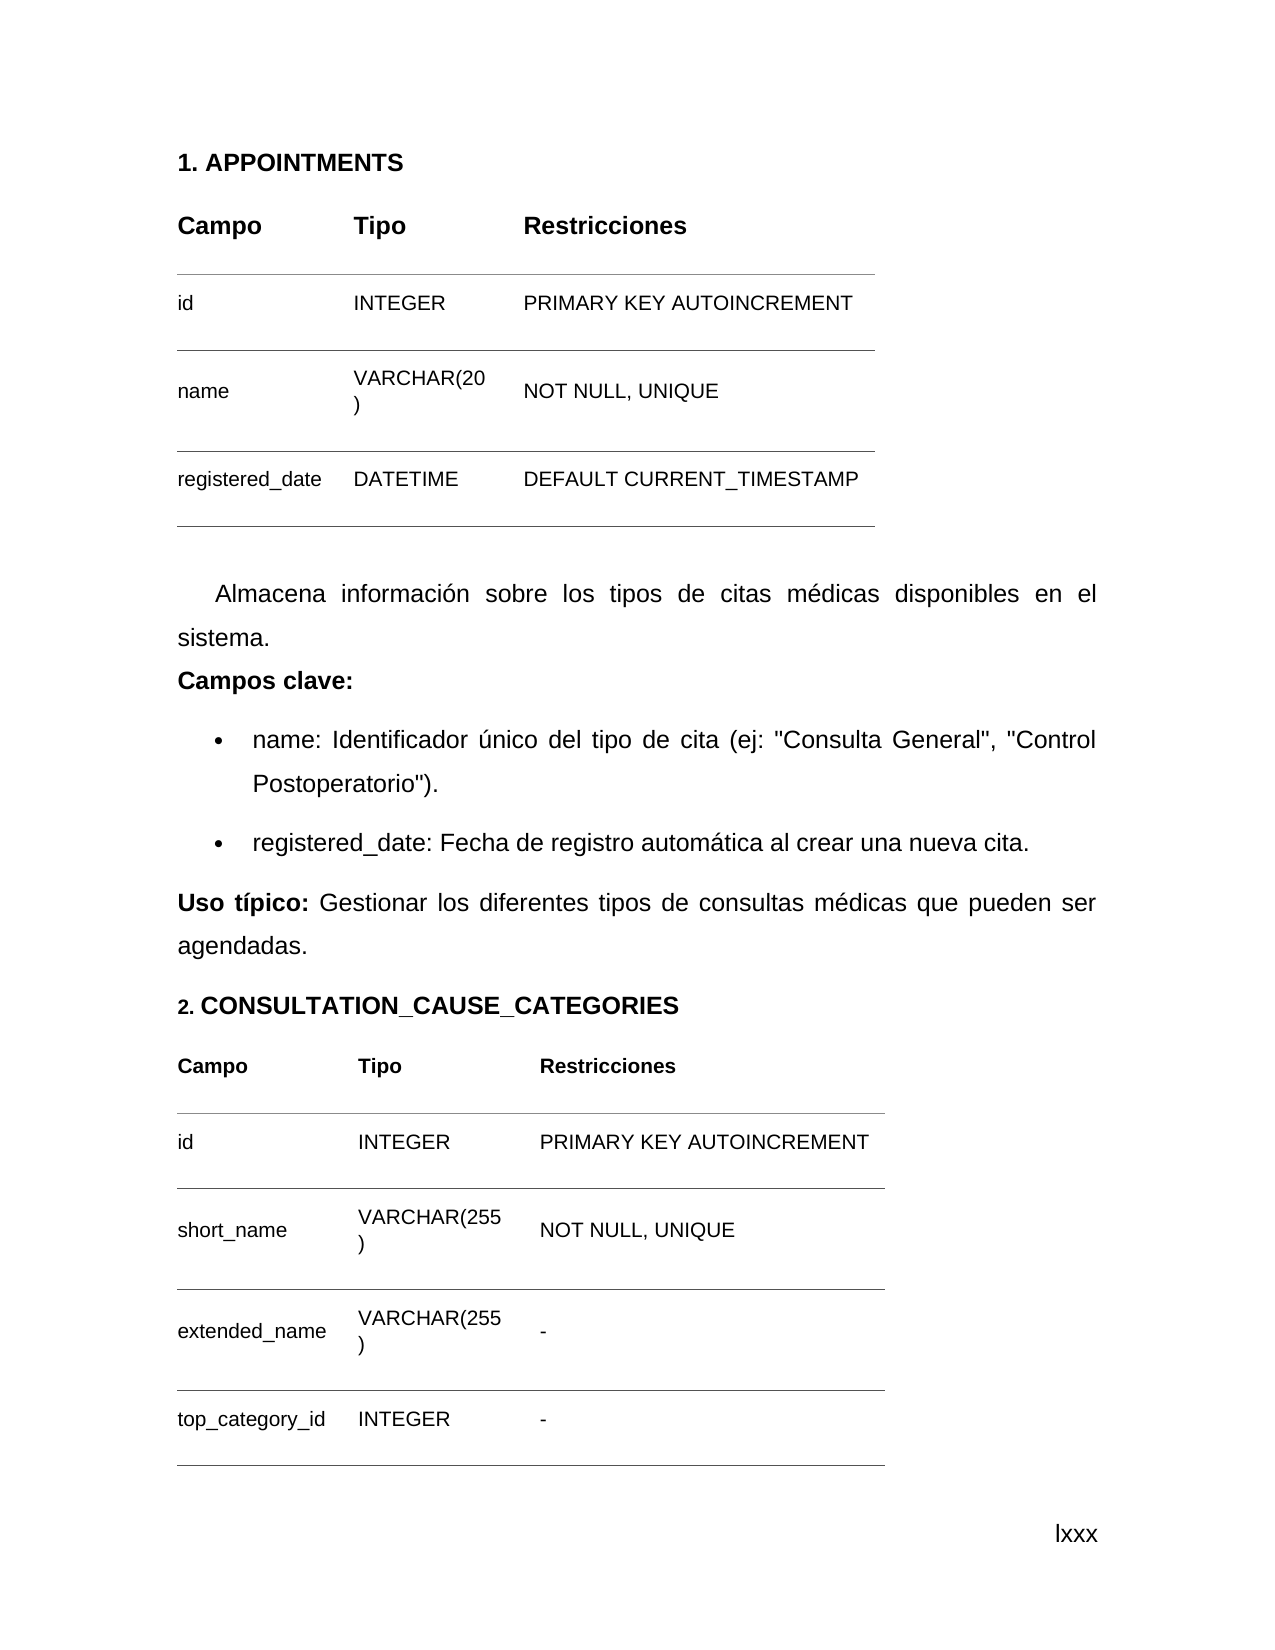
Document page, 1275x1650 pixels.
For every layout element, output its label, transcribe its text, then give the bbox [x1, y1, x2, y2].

list name: Identificador único del tipo de cita (ej: "Consulta General", "Control Postoperatorio"). [215, 725, 1098, 797]
table_cell short_name [177, 1189, 342, 1289]
table_cell PRIMARY KEY AUTOINCREMENT [508, 275, 875, 349]
list registered_date: Fecha de registro automática al crear una nueva cita. [215, 828, 1098, 857]
table_cell PRIMARY KEY AUTOINCREMENT [524, 1114, 885, 1188]
table_header Campo [177, 1039, 342, 1113]
table_cell registered_date [177, 452, 338, 526]
table_cell VARCHAR(255) [342, 1189, 524, 1289]
table_cell name [177, 351, 338, 451]
table_cell id [177, 275, 338, 349]
table_header Restricciones [508, 195, 875, 274]
table_cell NOT NULL, UNIQUE [524, 1189, 885, 1289]
text Almacena información sobre los tipos de citas médicas disponibles en el sistema. Campos clave: [177, 579, 1098, 694]
table_header Restricciones [524, 1039, 885, 1113]
table_header Tipo [338, 195, 508, 274]
text 1. APPOINTMENTS [177, 148, 1098, 176]
table_header Tipo [342, 1039, 524, 1113]
text Uso típico: Gestionar los diferentes tipos de consultas médicas que pueden ser agendadas. [177, 888, 1098, 960]
table_cell extended_name [177, 1290, 342, 1390]
table_cell DEFAULT CURRENT_TIMESTAMP [508, 452, 875, 526]
table_cell top_category_id [177, 1391, 342, 1465]
text 2. CONSULTATION_CAUSE_CATEGORIES [177, 991, 1098, 1020]
table_cell VARCHAR(20) [338, 351, 508, 451]
table_cell id [177, 1114, 342, 1188]
table_cell - [524, 1391, 885, 1465]
table_cell DATETIME [338, 452, 508, 526]
table_cell INTEGER [338, 275, 508, 349]
table_cell INTEGER [342, 1391, 524, 1465]
table_cell NOT NULL, UNIQUE [508, 351, 875, 451]
table_cell - [524, 1290, 885, 1390]
table_cell VARCHAR(255) [342, 1290, 524, 1390]
table_cell INTEGER [342, 1114, 524, 1188]
table_header Campo [177, 195, 338, 274]
